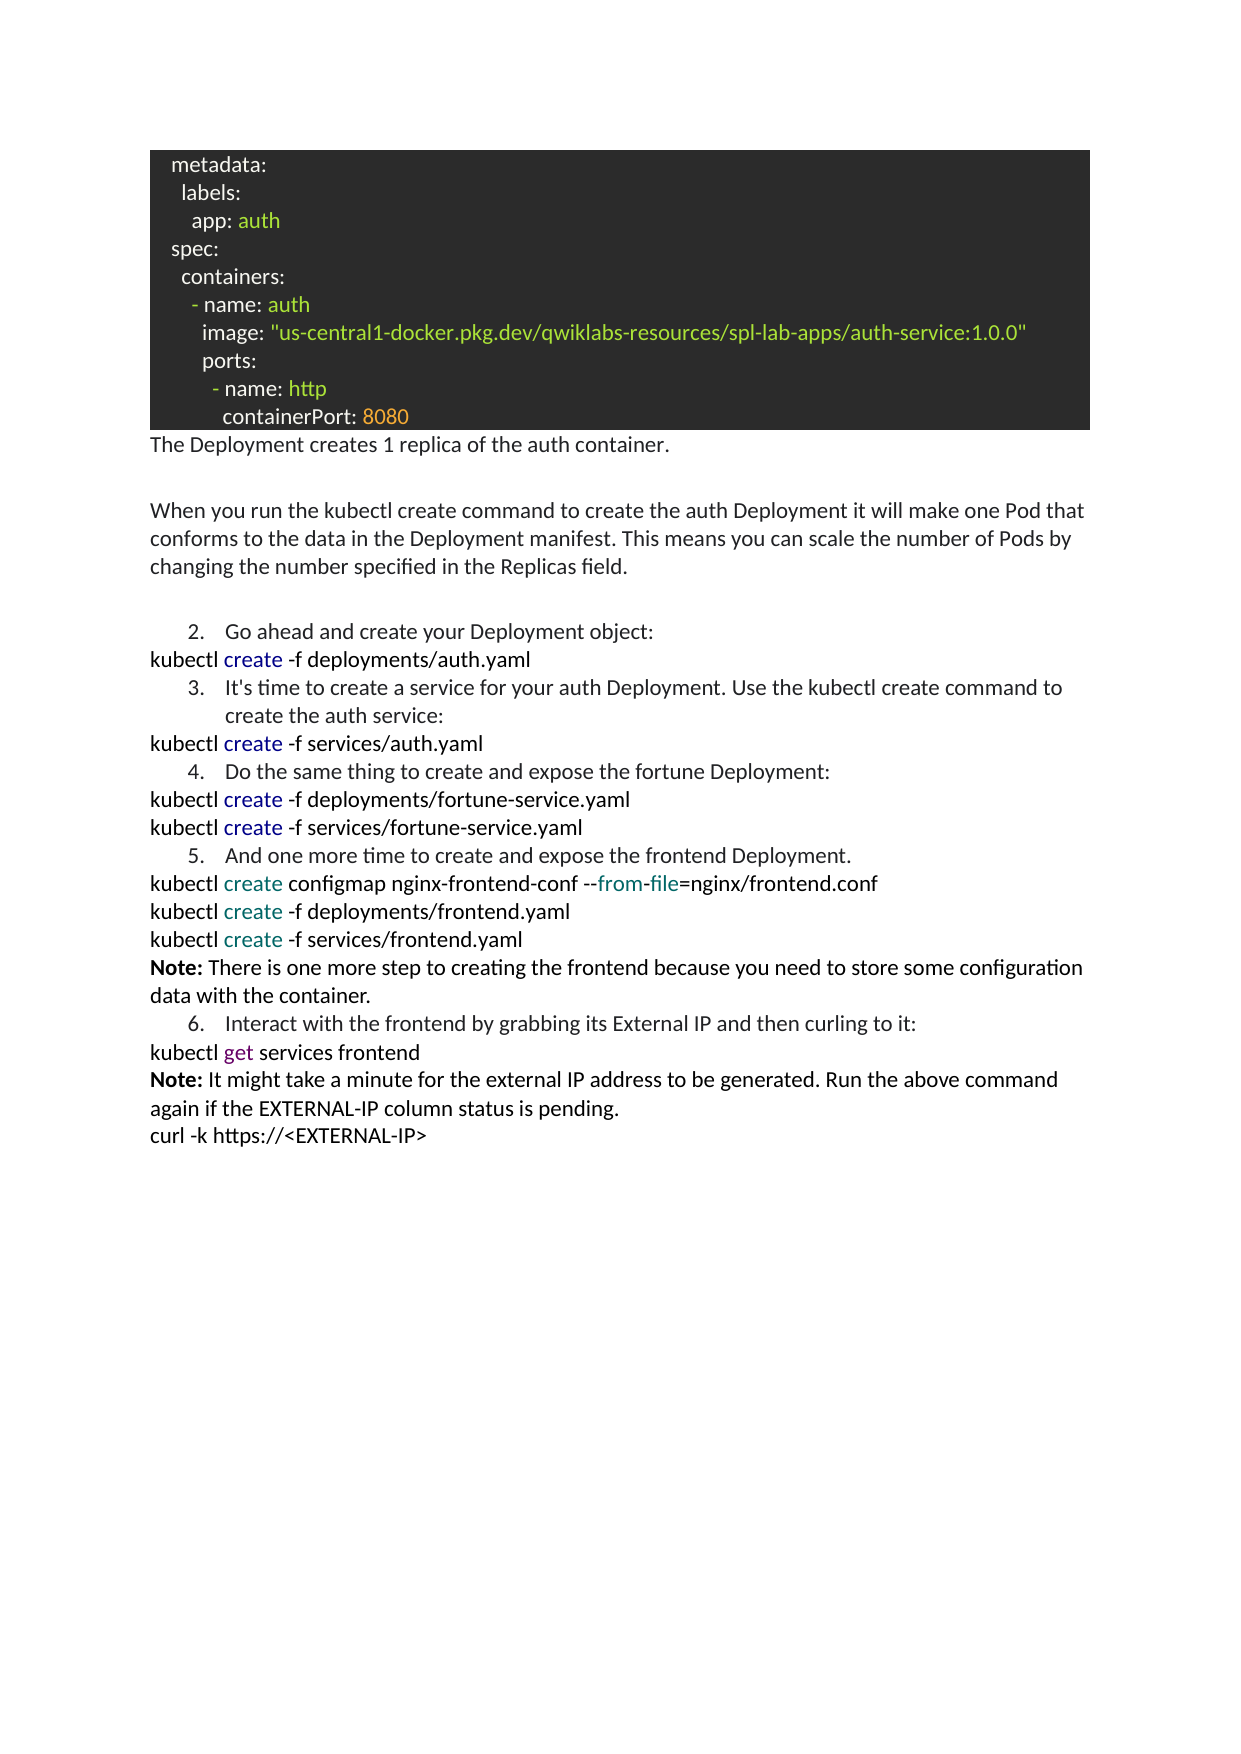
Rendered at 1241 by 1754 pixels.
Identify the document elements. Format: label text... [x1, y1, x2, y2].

text - name: http [150, 374, 1090, 402]
list Do the same thing to create and expose the fortune Deployment: [187, 757, 1090, 785]
text kubectl get services frontend [150, 1038, 1090, 1066]
text kubectl create -f services/auth.yaml [150, 729, 1090, 757]
list Interact with the frontend by grabbing its External IP and then curling to it: [187, 1009, 1090, 1038]
text containerPort: 8080 [150, 402, 1090, 430]
text - name: auth [150, 290, 1090, 318]
text kubectl create -f deployments/fortune-service.yaml [150, 785, 1090, 813]
text kubectl create -f deployments/auth.yaml [150, 645, 1090, 673]
text labels: [150, 178, 1090, 206]
text image: "us-central1-docker.pkg.dev/qwiklabs-resources/spl-lab-apps/auth-service:1.0.0" [150, 318, 1090, 346]
text kubectl create -f services/fortune-service.yaml [150, 813, 1090, 841]
text ports: [150, 346, 1090, 374]
text containers: [150, 262, 1090, 290]
text metadata: [150, 150, 1090, 178]
text spec: [150, 234, 1090, 262]
text kubectl create -f services/frontend.yaml [150, 926, 1090, 953]
list Go ahead and create your Deployment object: [187, 617, 1090, 645]
text curl -k https://<EXTERNAL-IP> [150, 1122, 1090, 1150]
text kubectl create -f deployments/frontend.yaml [150, 897, 1090, 926]
text When you run the kubectl create command to create the auth Deployment it will make one Pod that conforms to the data in the Deployment manifest. This means you can scale the number of Pods by changing the number specified in the Replicas field. [150, 496, 1090, 580]
text Note: It might take a minute for the external IP address to be generated. Run the above command again if the EXTERNAL-IP column status is pending. [150, 1066, 1090, 1122]
text kubectl create configmap nginx-frontend-conf --from-file=nginx/frontend.conf [150, 869, 1090, 897]
list It's time to create a service for your auth Deployment. Use the kubectl create command to create the auth service: [187, 673, 1090, 729]
text app: auth [150, 206, 1090, 234]
text The Deployment creates 1 replica of the auth container. [150, 430, 1090, 458]
text Note: There is one more step to creating the frontend because you need to store some configuration data with the container. [150, 953, 1090, 1009]
list And one more time to create and expose the frontend Deployment. [187, 841, 1090, 869]
